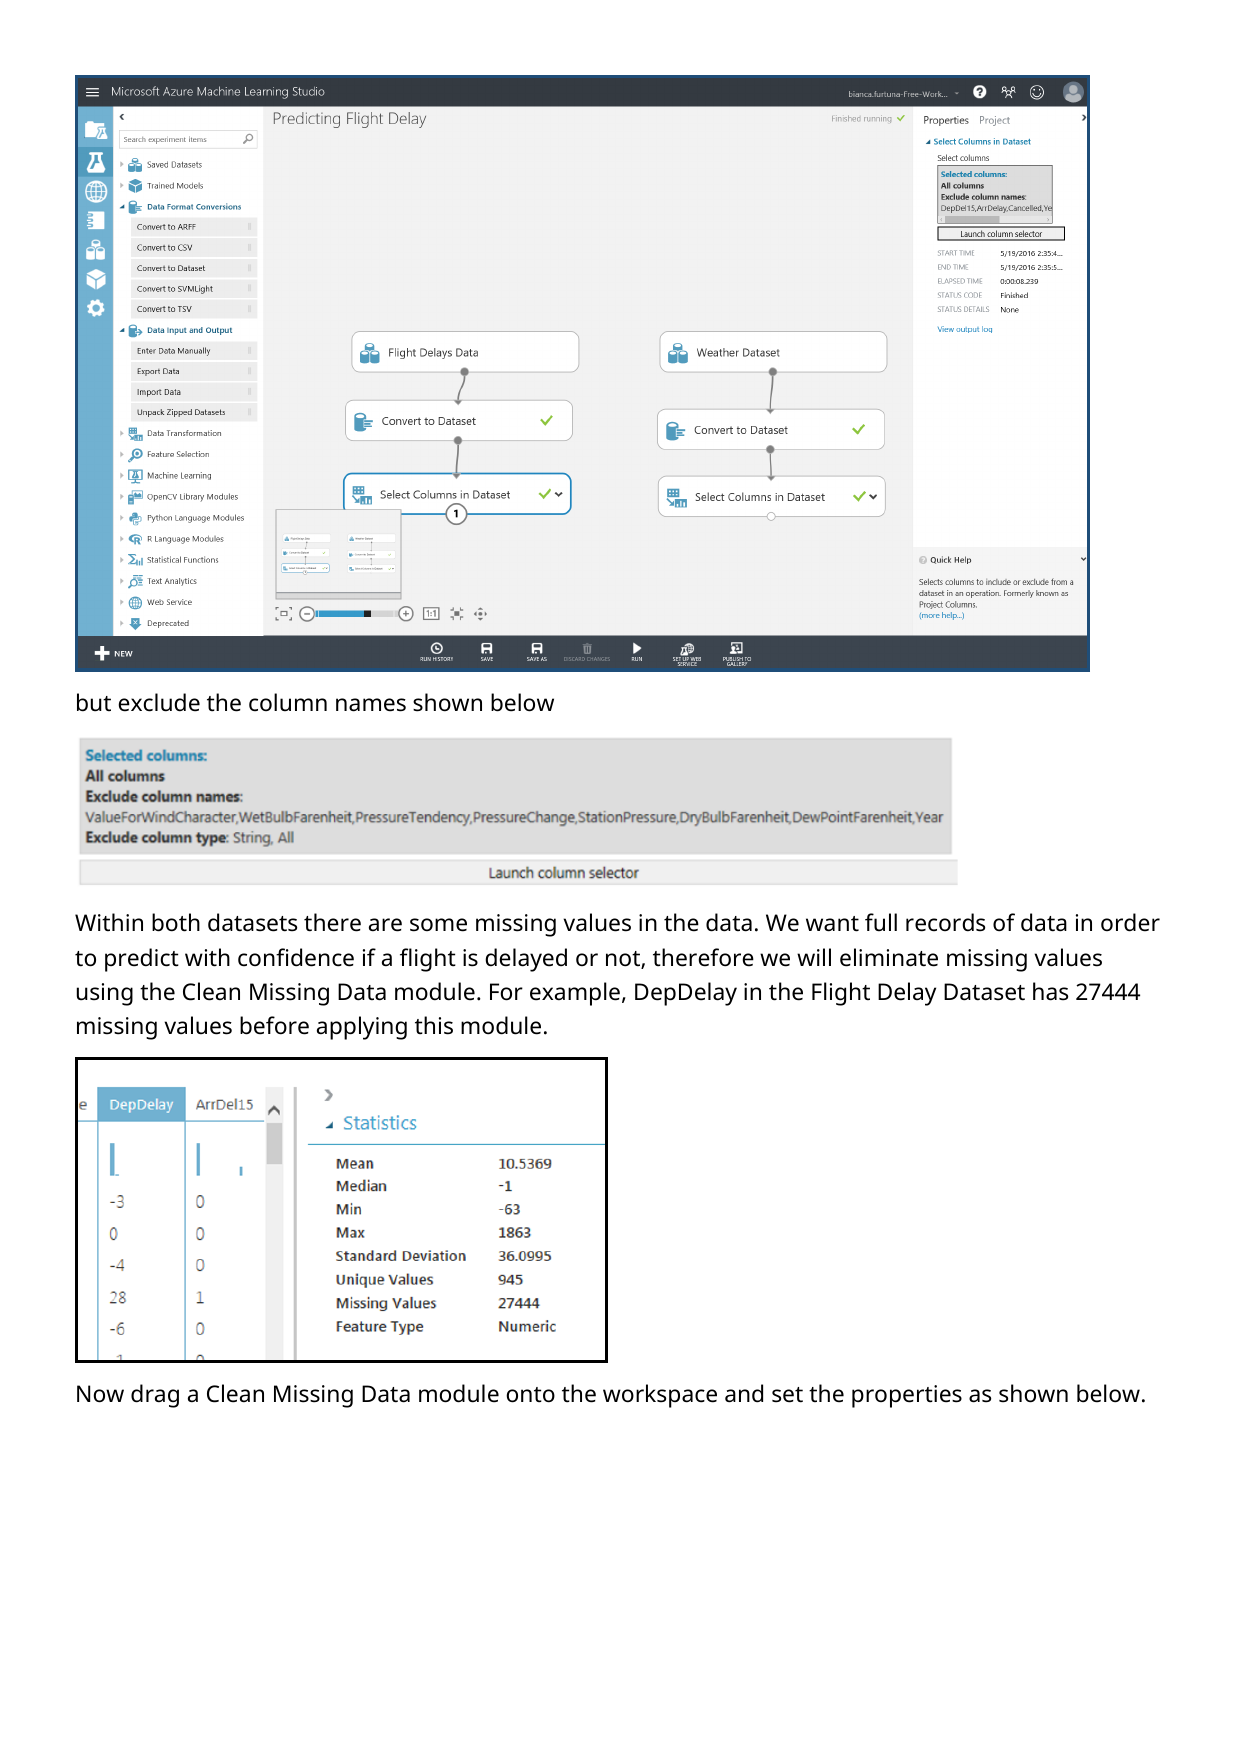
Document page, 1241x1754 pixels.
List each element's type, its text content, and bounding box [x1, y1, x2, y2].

text but exclude the column names shown below [75, 687, 1165, 718]
text Now drag a Clean Missing Data module onto the workspace and set the properties as shown below. [75, 1378, 1165, 1409]
text Within both datasets there are some missing values in the data. We want full records of data in order to predict with confidence if a flight is delayed or not, therefore we will eliminate missing values using the Clean Missing Data module. For example, DepDelay in the Flight Delay Dataset has 27444 missing values before applying this module. [75, 907, 1165, 1042]
picture [78, 78, 1087, 668]
picture [75, 733, 958, 893]
picture [78, 1060, 605, 1360]
